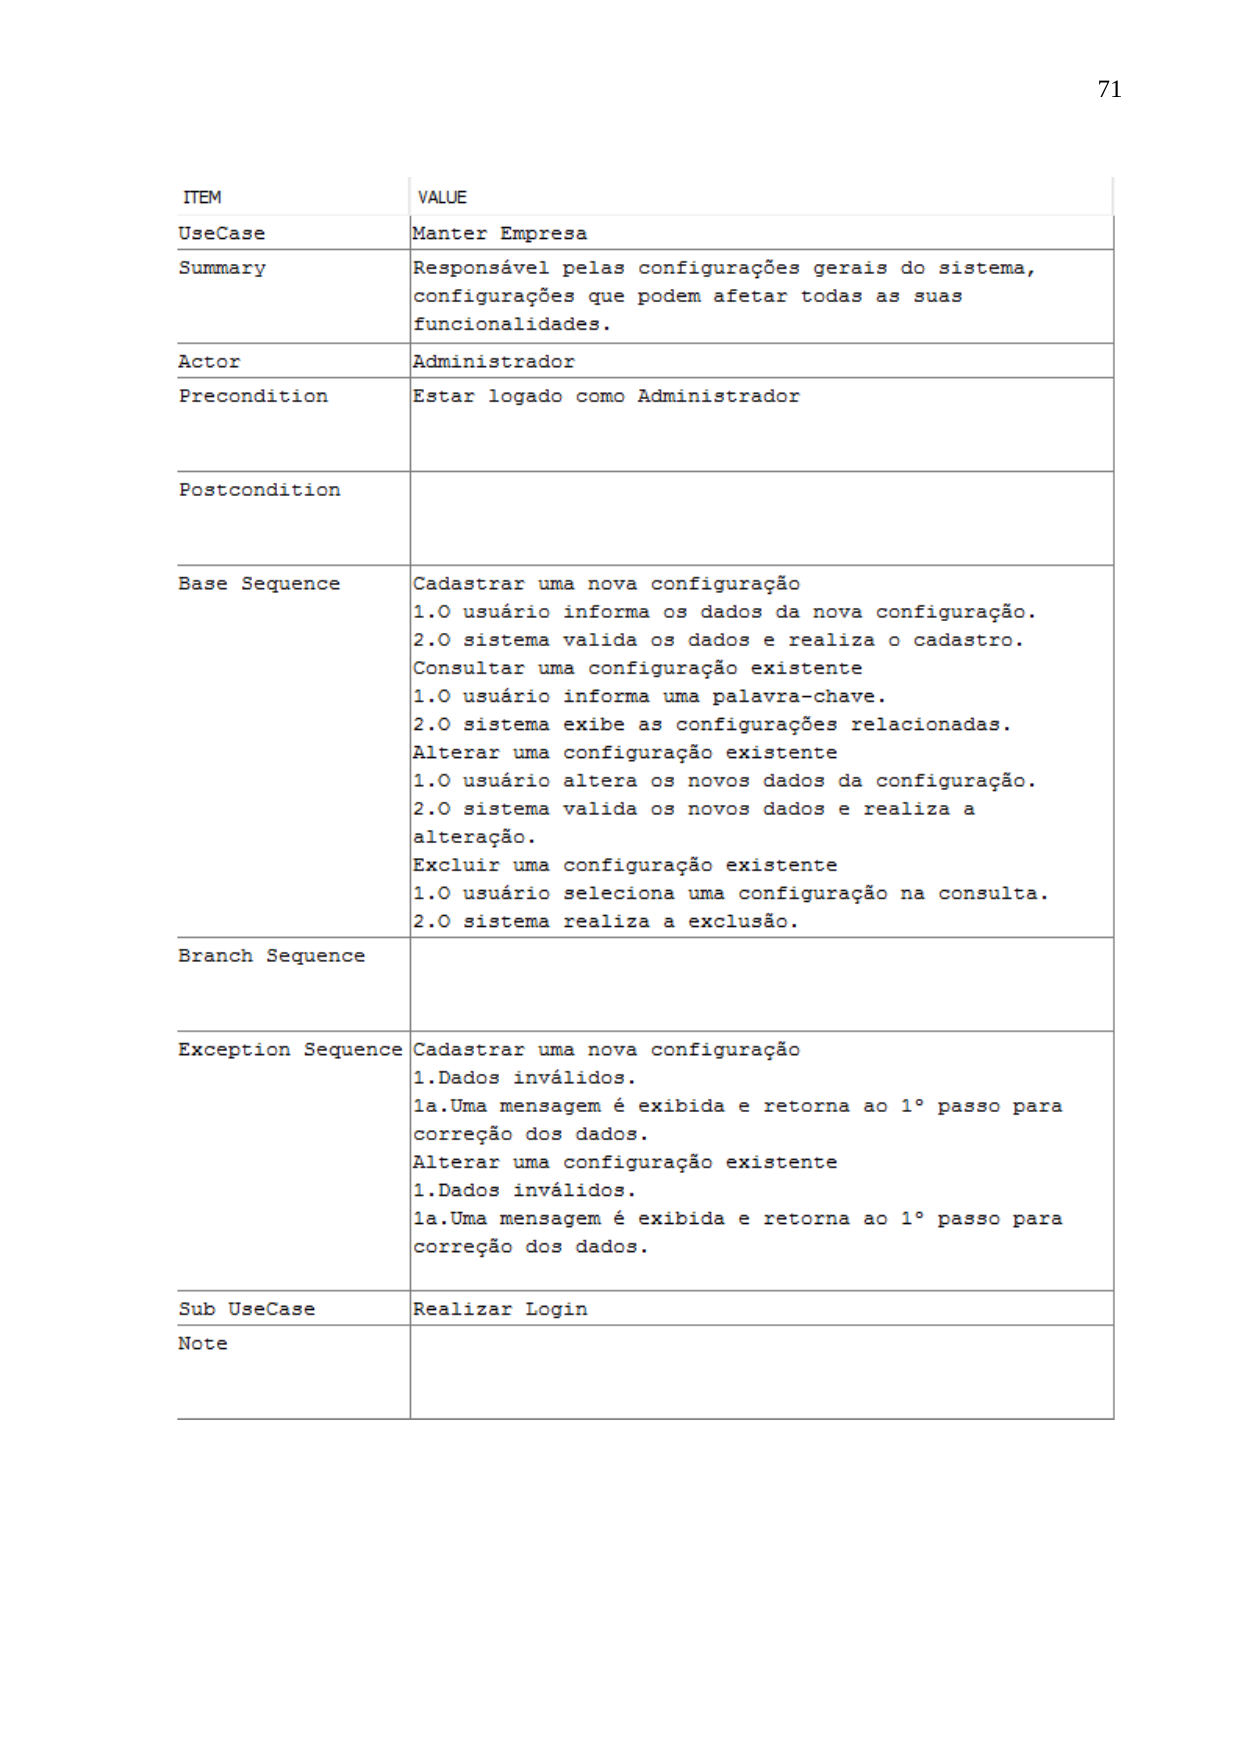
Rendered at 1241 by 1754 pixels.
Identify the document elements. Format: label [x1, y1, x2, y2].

picture [177, 177, 1115, 1420]
